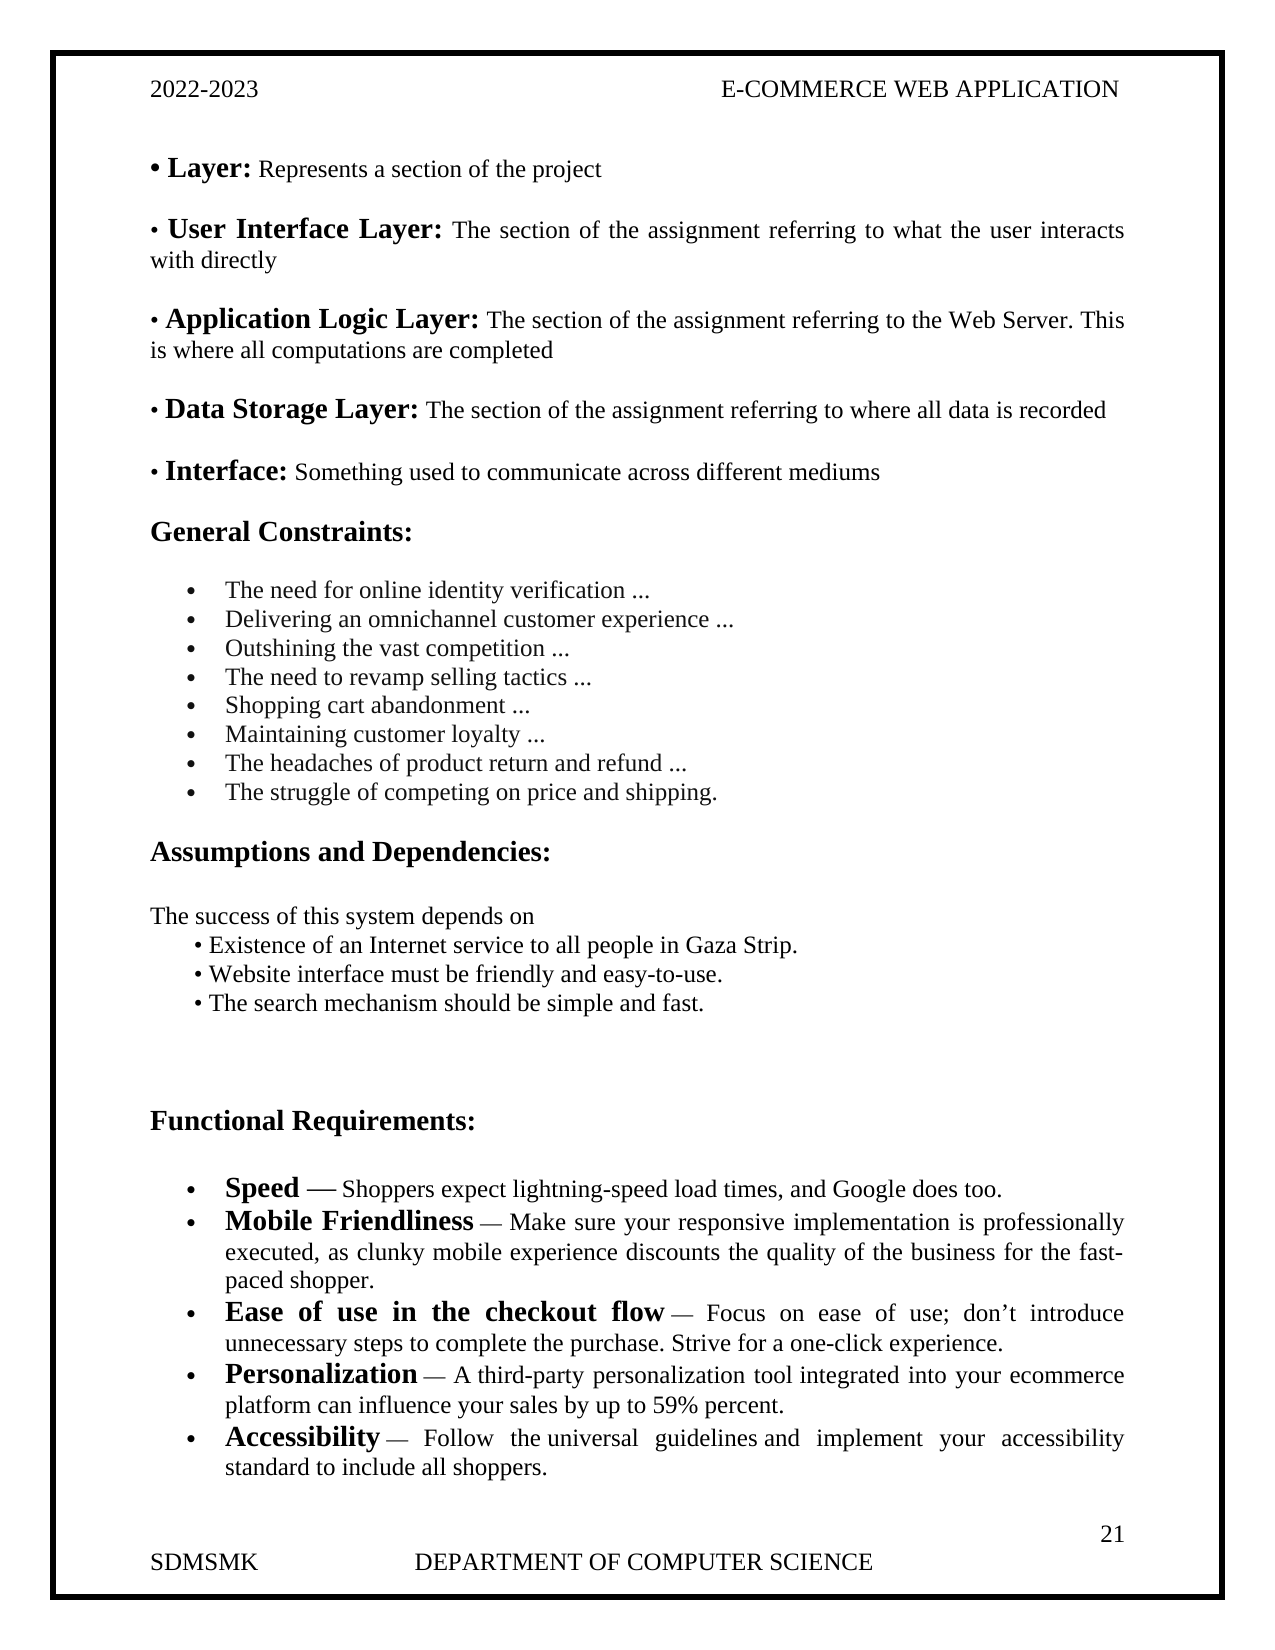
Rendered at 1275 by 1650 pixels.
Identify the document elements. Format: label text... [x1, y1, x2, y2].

text • Interface: Something used to communicate across different mediums [150, 453, 1125, 486]
text General Constraints: [150, 514, 1125, 548]
list The need for online identity verification ... [187, 576, 1125, 604]
list Accessibility — Follow the universal guidelines and implement your accessibility standard to include all shoppers. [187, 1419, 1125, 1481]
list Ease of use in the checkout flow — Focus on ease of use; don’t introduce unnecessary steps to complete the purchase. Strive for a one-click experience. [187, 1294, 1125, 1357]
list The headaches of product return and refund ... [187, 748, 1125, 777]
list The need to revamp selling tactics ... [187, 662, 1125, 691]
text • Application Logic Layer: The section of the assignment referring to the Web Server. This is where all computations are completed [150, 301, 1125, 364]
text Functional Requirements: [150, 1103, 1125, 1136]
list Speed — Shoppers expect lightning-speed load times, and Google does too. [187, 1170, 1125, 1203]
list Shopping cart abandonment ... [187, 691, 1125, 719]
text • Data Storage Layer: The section of the assignment referring to where all data is recorded [150, 392, 1125, 425]
list Delivering an omnichannel customer experience ... [187, 604, 1125, 633]
text • Layer: Represents a section of the project [150, 150, 1125, 183]
text • Existence of an Internet service to all people in Gaza Strip. [150, 930, 1125, 959]
text • Website interface must be friendly and easy-to-use. [150, 959, 1125, 988]
text Assumptions and Dependencies: [150, 834, 1125, 868]
list Outshining the vast competition ... [187, 633, 1125, 662]
text • The search mechanism should be simple and fast. [150, 988, 1125, 1016]
list Mobile Friendliness — Make sure your responsive implementation is professionally executed, as clunky mobile experience discounts the quality of the business for the fast-paced shopper. [187, 1203, 1125, 1294]
list Maintaining customer loyalty ... [187, 719, 1125, 748]
text • User Interface Layer: The section of the assignment referring to what the user interacts with directly [150, 211, 1125, 274]
text The success of this system depends on [150, 901, 1125, 930]
list Personalization — A third-party personalization tool integrated into your ecommerce platform can influence your sales by up to 59% percent. [187, 1357, 1125, 1419]
list The struggle of competing on price and shipping. [187, 777, 1125, 806]
